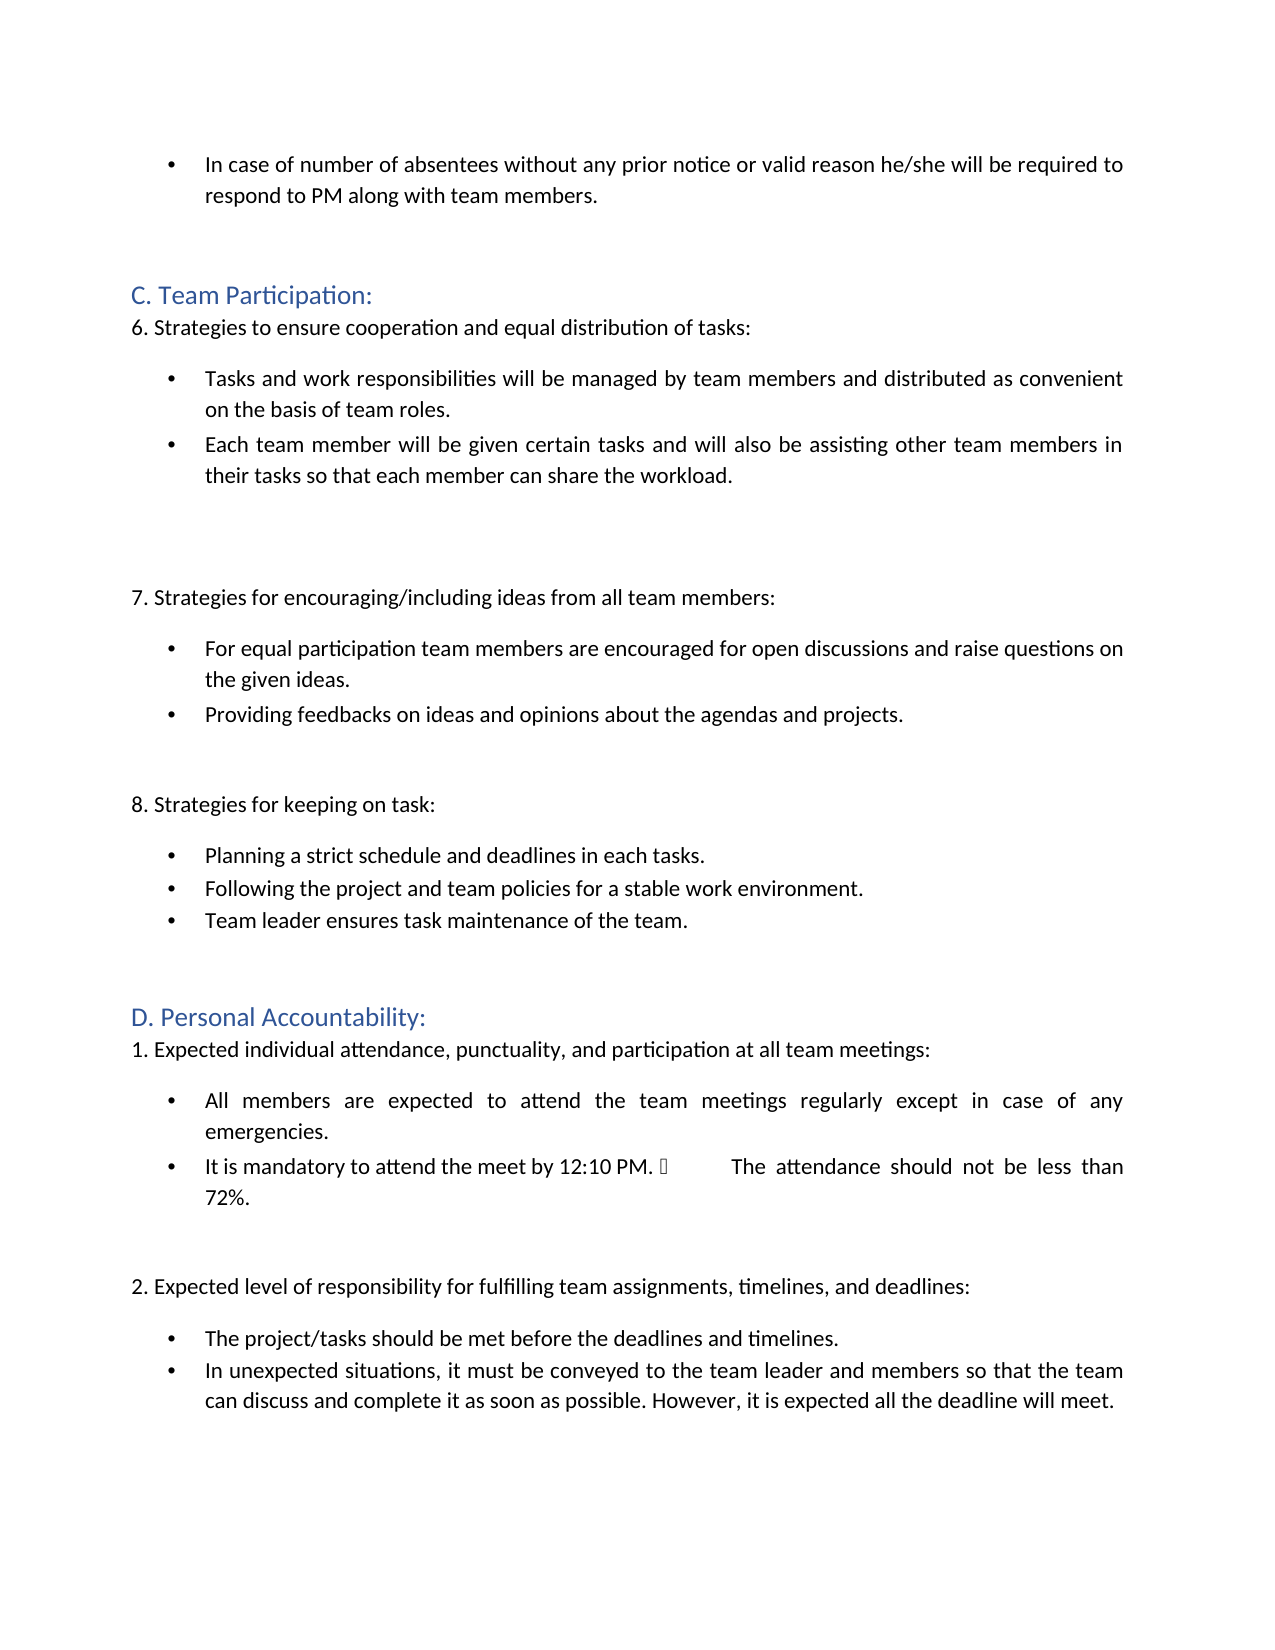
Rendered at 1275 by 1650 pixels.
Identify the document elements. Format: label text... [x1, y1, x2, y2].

list The project/tasks should be met before the deadlines and timelines. [167, 1324, 1125, 1352]
list Strategies for keeping on task: [131, 790, 1125, 818]
list Planning a strict schedule and deadlines in each tasks. [167, 842, 1125, 870]
list For equal participation team members are encouraged for open discussions and raise questions on the given ideas. [167, 634, 1125, 693]
list In case of number of absentees without any prior notice or valid reason he/she will be required to respond to PM along with team members. [167, 150, 1125, 209]
list Each team member will be given certain tasks and will also be assisting other team members in their tasks so that each member can share the workload. [167, 430, 1125, 489]
list Following the project and team policies for a stable work environment. [167, 874, 1125, 902]
text C. Team Participation: [131, 278, 1125, 311]
list Expected level of responsibility for fulfilling team assignments, timelines, and deadlines: [131, 1272, 1125, 1300]
list Providing feedbacks on ideas and opinions about the agendas and projects. [167, 700, 1125, 728]
list In unexpected situations, it must be conveyed to the team leader and members so that the team can discuss and complete it as soon as possible. However, it is expected all the deadline will meet. [167, 1356, 1125, 1414]
list All members are expected to attend the team meetings regularly except in case of any emergencies. [167, 1087, 1125, 1145]
list It is mandatory to attend the meet by 12:10 PM. The attendance should not be less than 72%. [167, 1152, 1125, 1211]
list Strategies for encouraging/including ideas from all team members: [131, 583, 1125, 611]
text D. Personal Accountability: [131, 1000, 1125, 1033]
list Expected individual attendance, punctuality, and participation at all team meetings: [131, 1035, 1125, 1063]
list Team leader ensures task maintenance of the team. [167, 906, 1125, 934]
list Strategies to ensure cooperation and equal distribution of tasks: [131, 313, 1125, 341]
list Tasks and work responsibilities will be managed by team members and distributed as convenient on the basis of team roles. [167, 364, 1125, 423]
